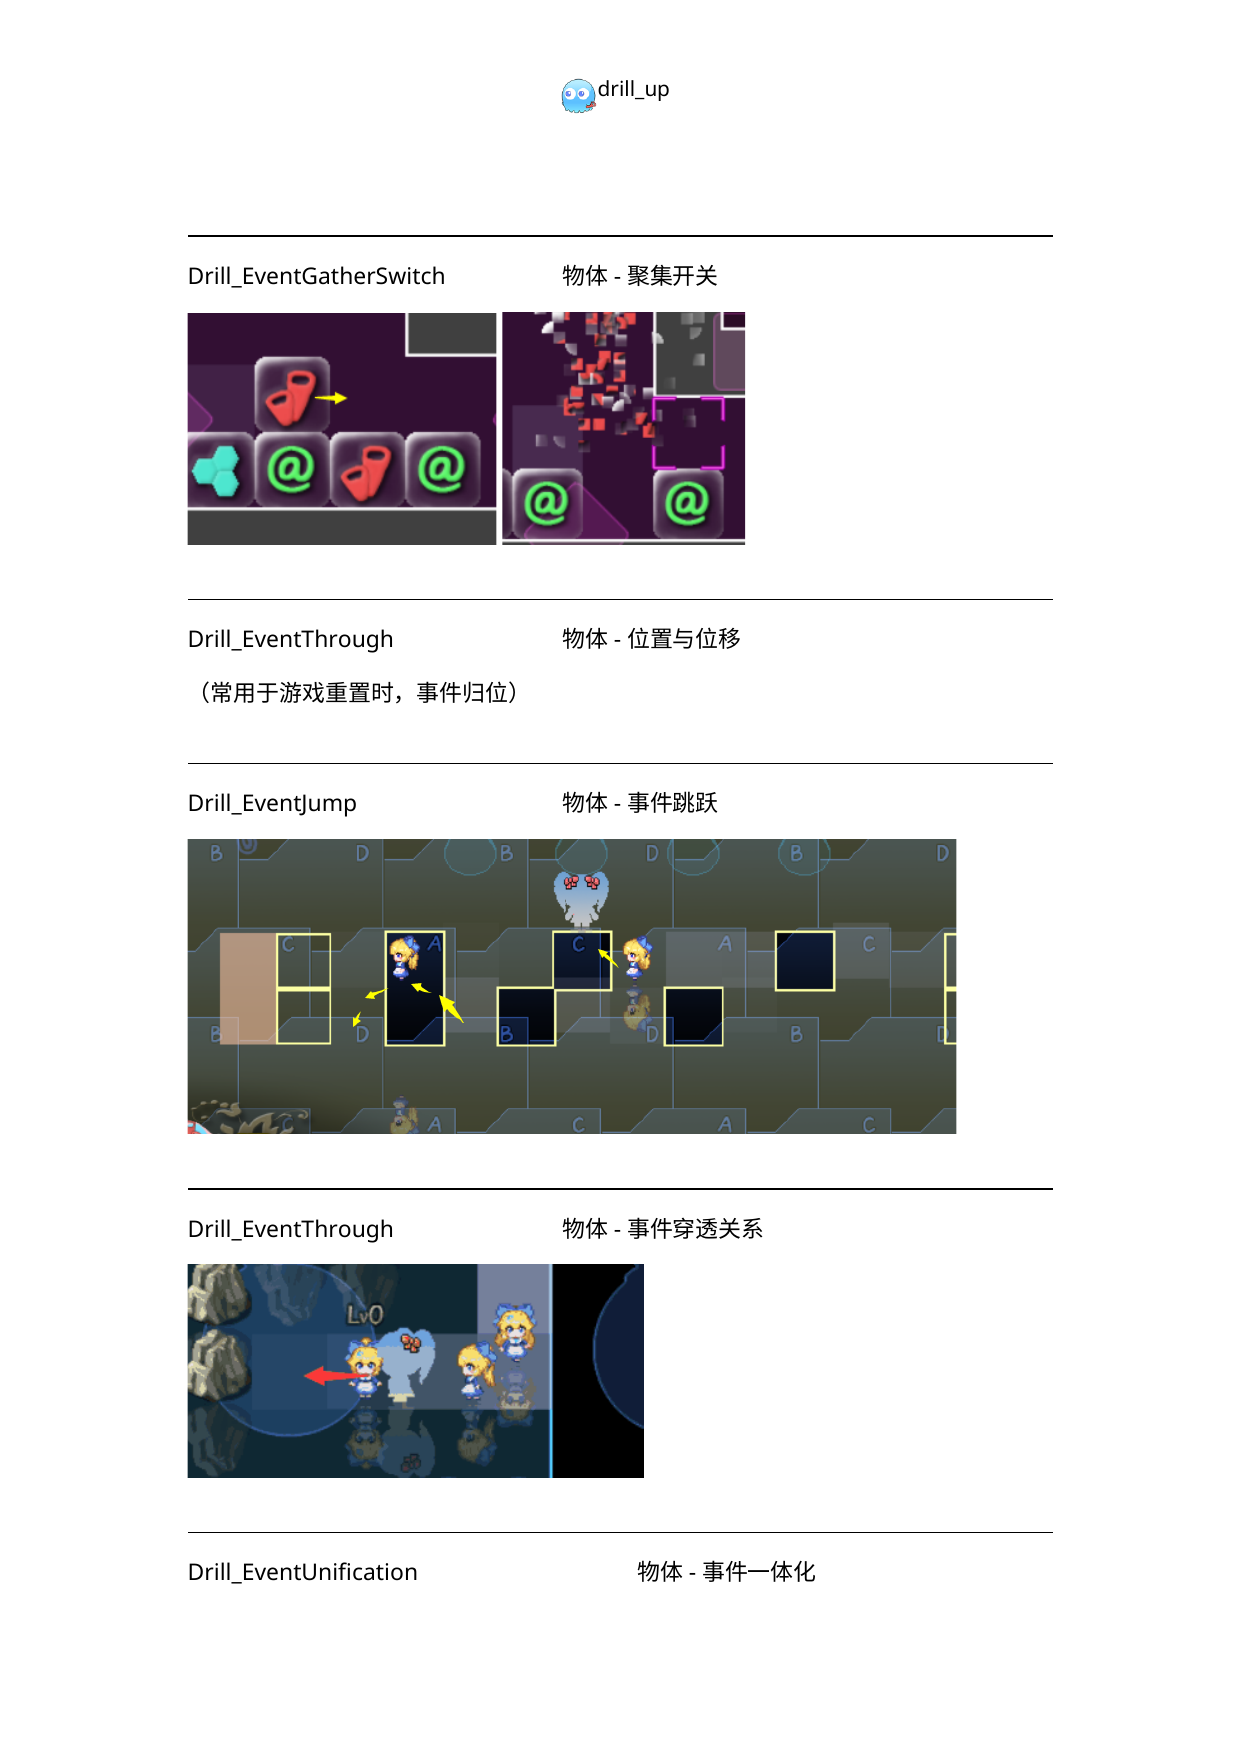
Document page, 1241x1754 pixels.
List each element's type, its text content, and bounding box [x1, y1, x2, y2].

picture [187, 1264, 644, 1478]
picture [187, 313, 497, 545]
text Drill_EventJump 物体 - 事件跳跃 [187, 785, 1053, 818]
text Drill_EventUnification 物体 - 事件一体化 [187, 1554, 1053, 1587]
picture [556, 73, 597, 115]
text （常用于游戏重置时，事件归位） [187, 675, 1053, 708]
picture [187, 839, 957, 1134]
picture [502, 312, 746, 545]
text Drill_EventThrough 物体 - 事件穿透关系 [187, 1211, 1053, 1244]
text Drill_EventThrough 物体 - 位置与位移 [187, 621, 1053, 654]
text Drill_EventGatherSwitch 物体 - 聚集开关 [187, 258, 1053, 291]
